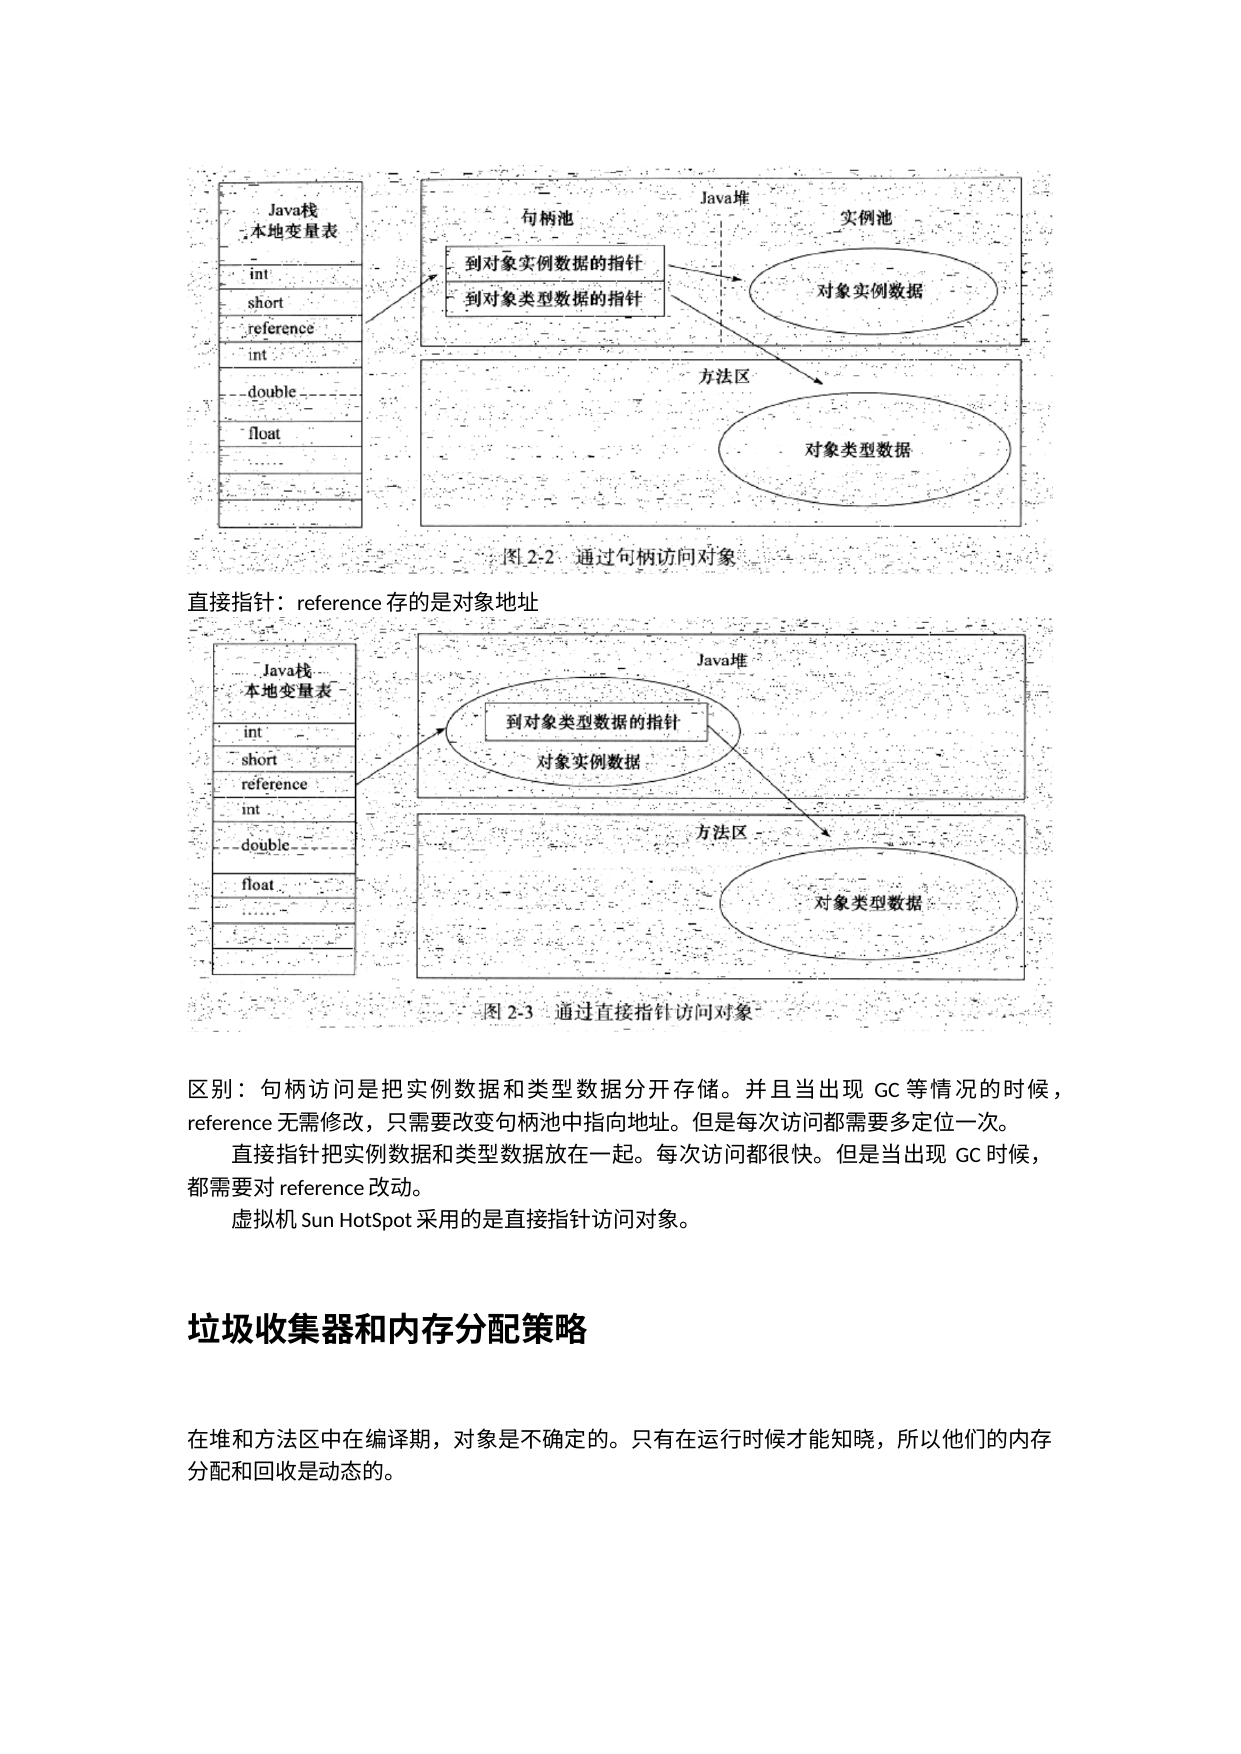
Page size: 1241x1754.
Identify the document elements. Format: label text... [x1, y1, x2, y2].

text 虚拟机Sun HotSpot采用的是直接指针访问对象。 [187, 1202, 1053, 1234]
text 直接指针把实例数据和类型数据放在一起。每次访问都很快。但是当出现GC时候，都需要对reference改动。 [187, 1137, 1053, 1202]
text 区别：句柄访问是把实例数据和类型数据分开存储。并且当出现GC等情况的时候，reference无需修改，只需要改变句柄池中指向地址。但是每次访问都需要多定位一次。 [187, 1072, 1053, 1137]
picture [187, 162, 1053, 574]
text 在堆和方法区中在编译期，对象是不确定的。只有在运行时候才能知晓，所以他们的内存分配和回收是动态的。 [187, 1421, 1053, 1486]
text 直接指针：reference存的是对象地址 [187, 584, 1053, 617]
subtitle 垃圾收集器和内存分配策略 [187, 1294, 1053, 1359]
picture [187, 617, 1053, 1032]
